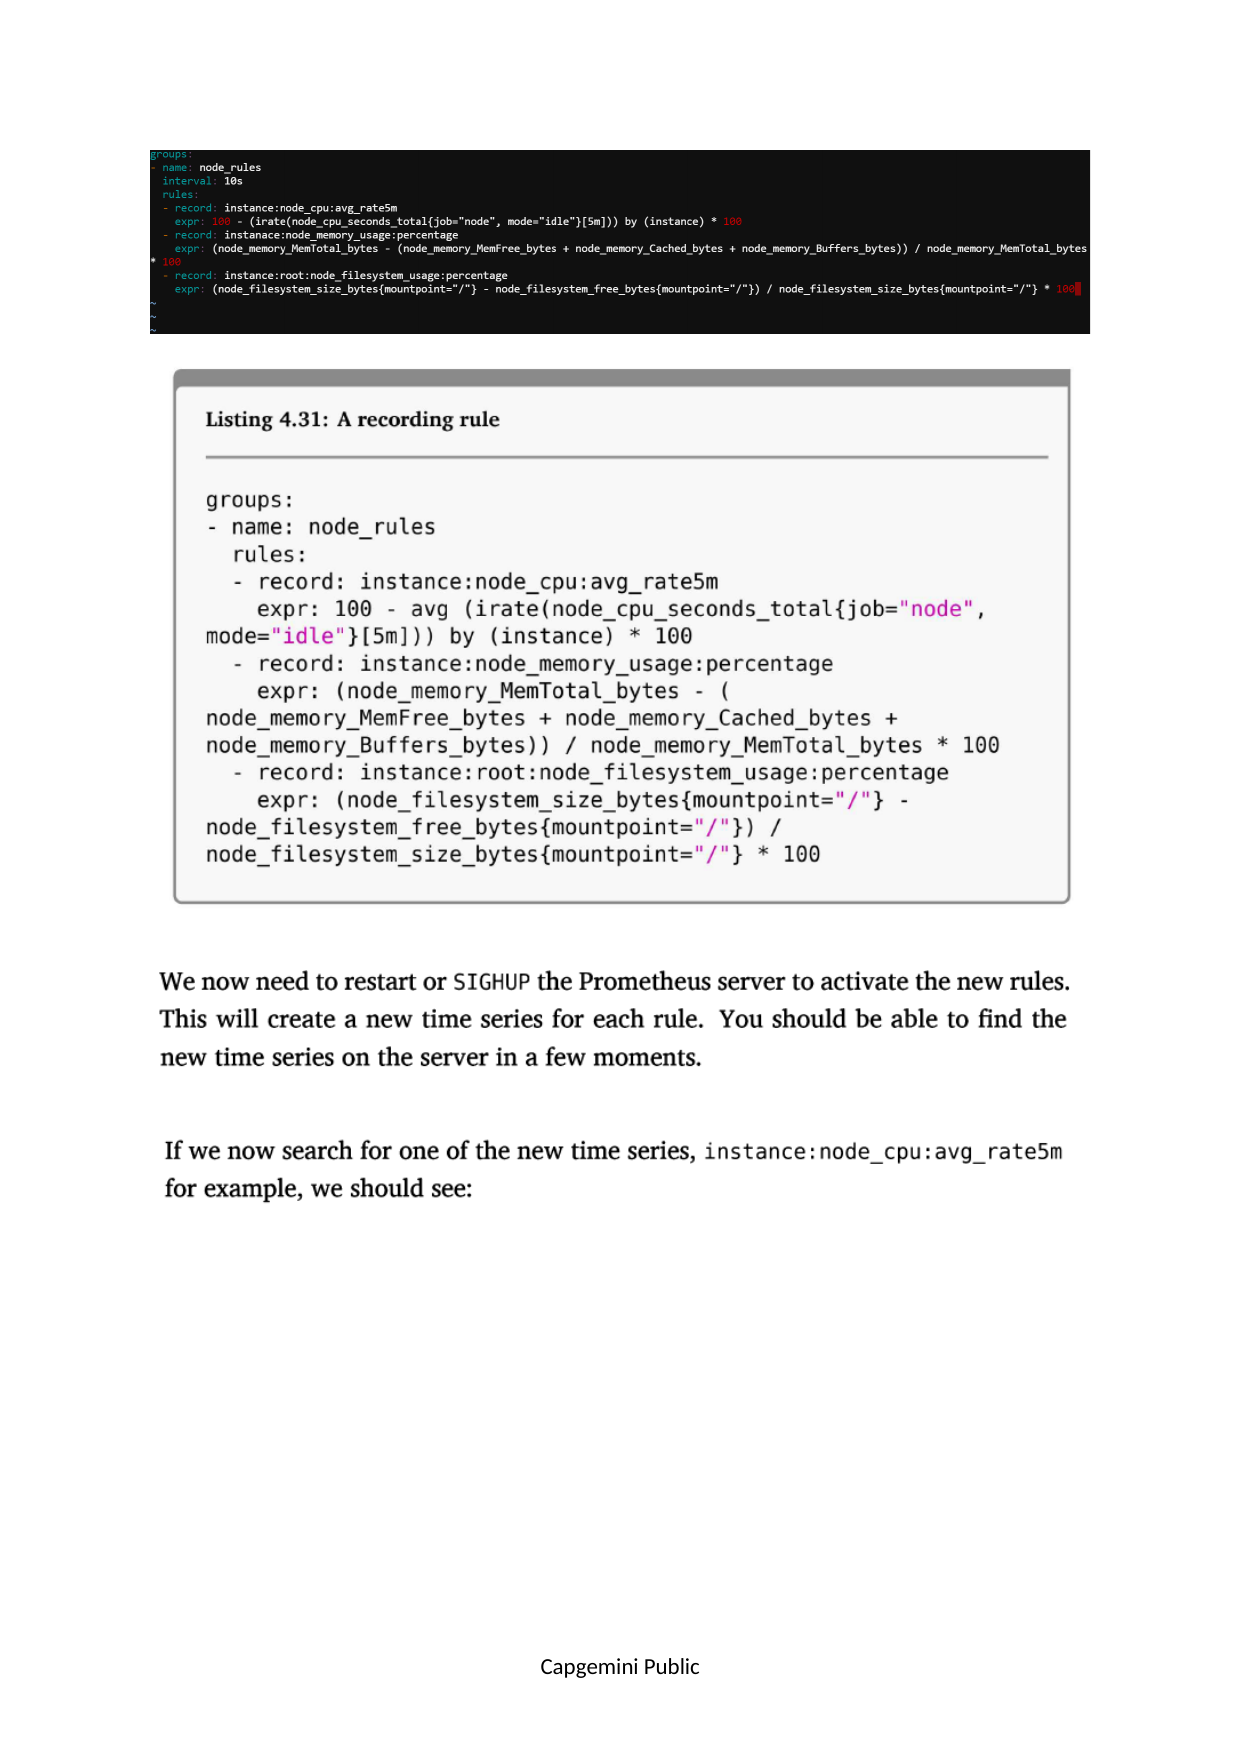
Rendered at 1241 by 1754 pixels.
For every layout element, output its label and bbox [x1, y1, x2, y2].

picture [150, 352, 1091, 936]
picture [150, 1120, 1091, 1224]
picture [150, 954, 1091, 1102]
picture [150, 150, 1091, 334]
